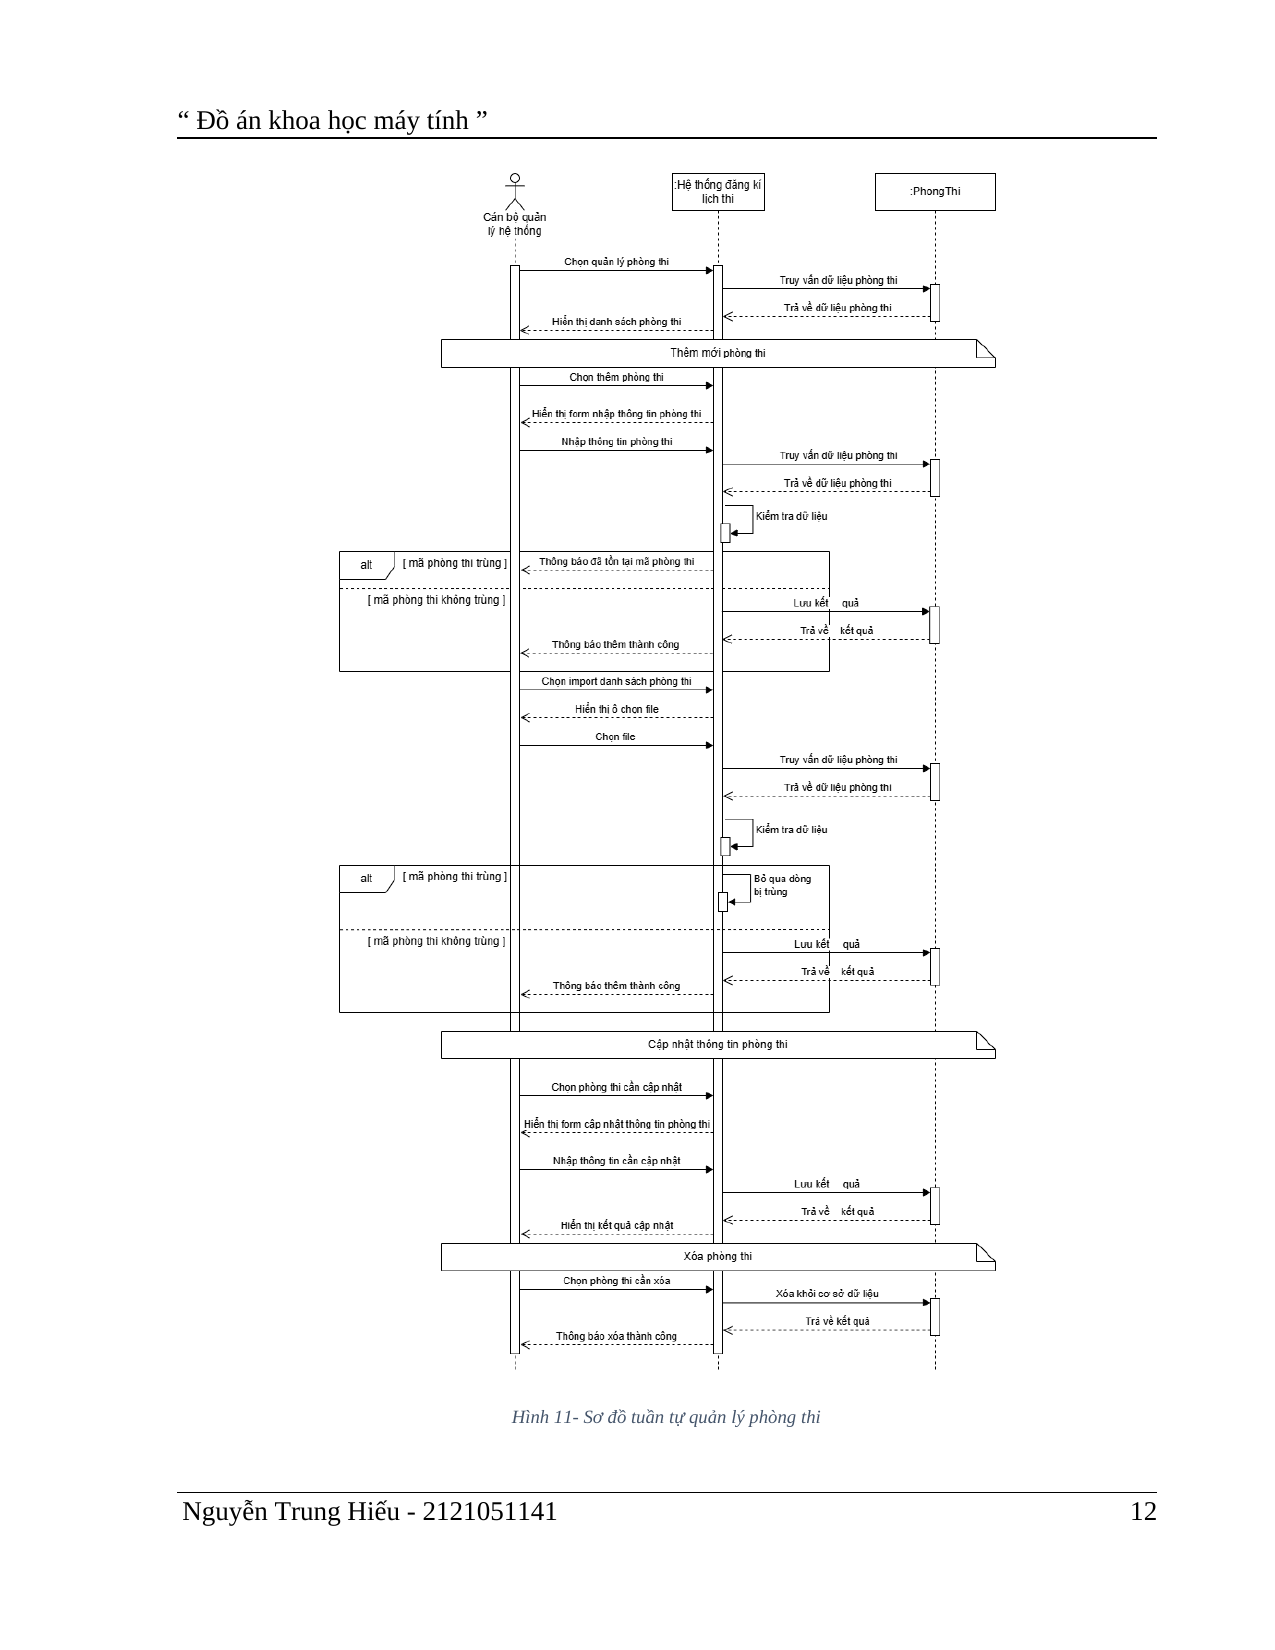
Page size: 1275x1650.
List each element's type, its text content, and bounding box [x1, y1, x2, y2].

text Hình 11- Sơ đồ tuần tự quản lý phòng thi [177, 1406, 1157, 1428]
picture [334, 168, 1000, 1377]
